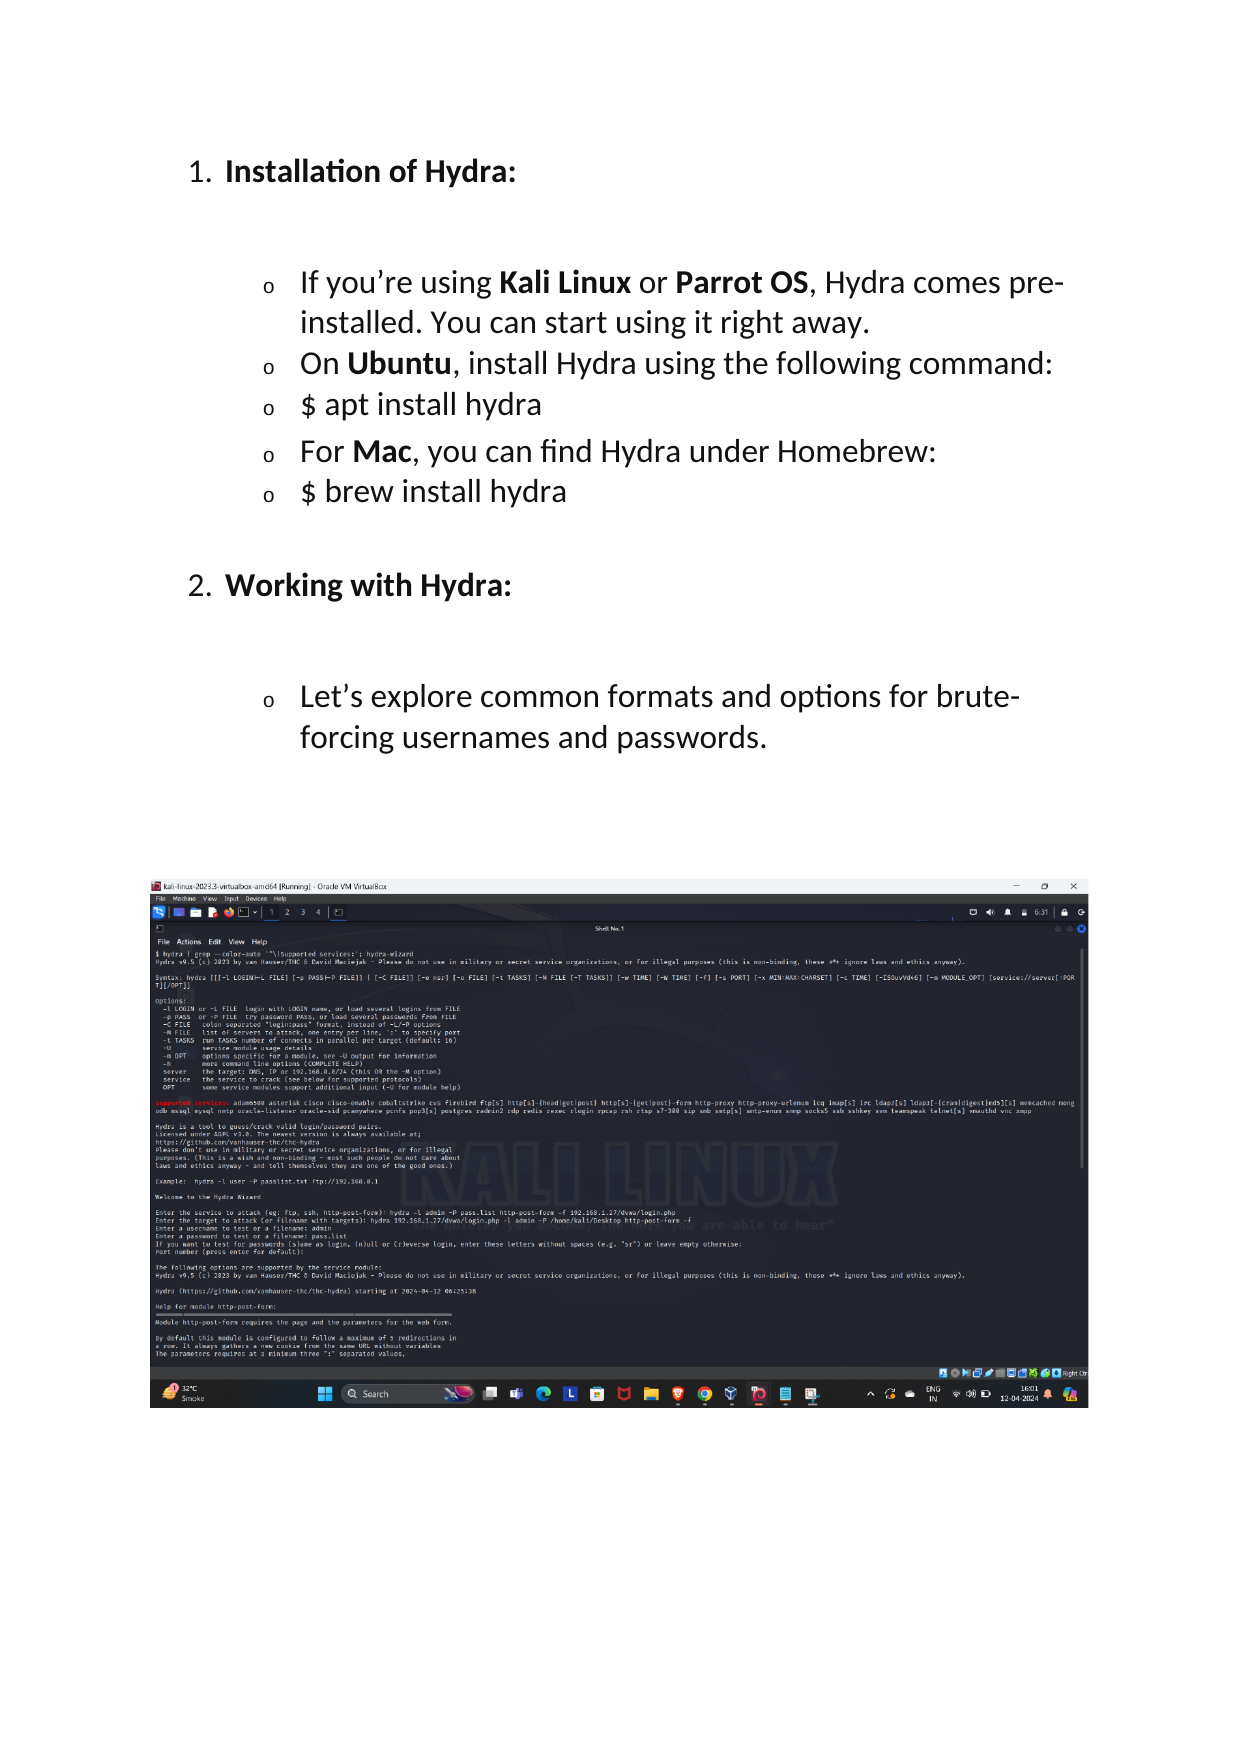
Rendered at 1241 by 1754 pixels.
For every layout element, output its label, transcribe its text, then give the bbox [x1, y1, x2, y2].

list Installation of Hydra: [187, 150, 1090, 191]
list On Ubuntu, install Hydra using the following command: [262, 342, 1090, 383]
list $ apt install hydra [262, 383, 1090, 423]
list For Mac, you can find Hydra under Homebrew: [262, 430, 1090, 471]
picture [150, 879, 1089, 1408]
list If you’re using Kali Linux or Parrot OS, Hydra comes pre-installed. You can start using it right away. [262, 261, 1090, 342]
list Working with Hydra: [187, 564, 1090, 605]
list Let’s explore common formats and options for brute-forcing usernames and passwords. [262, 675, 1090, 757]
list $ brew install hydra [262, 471, 1090, 511]
